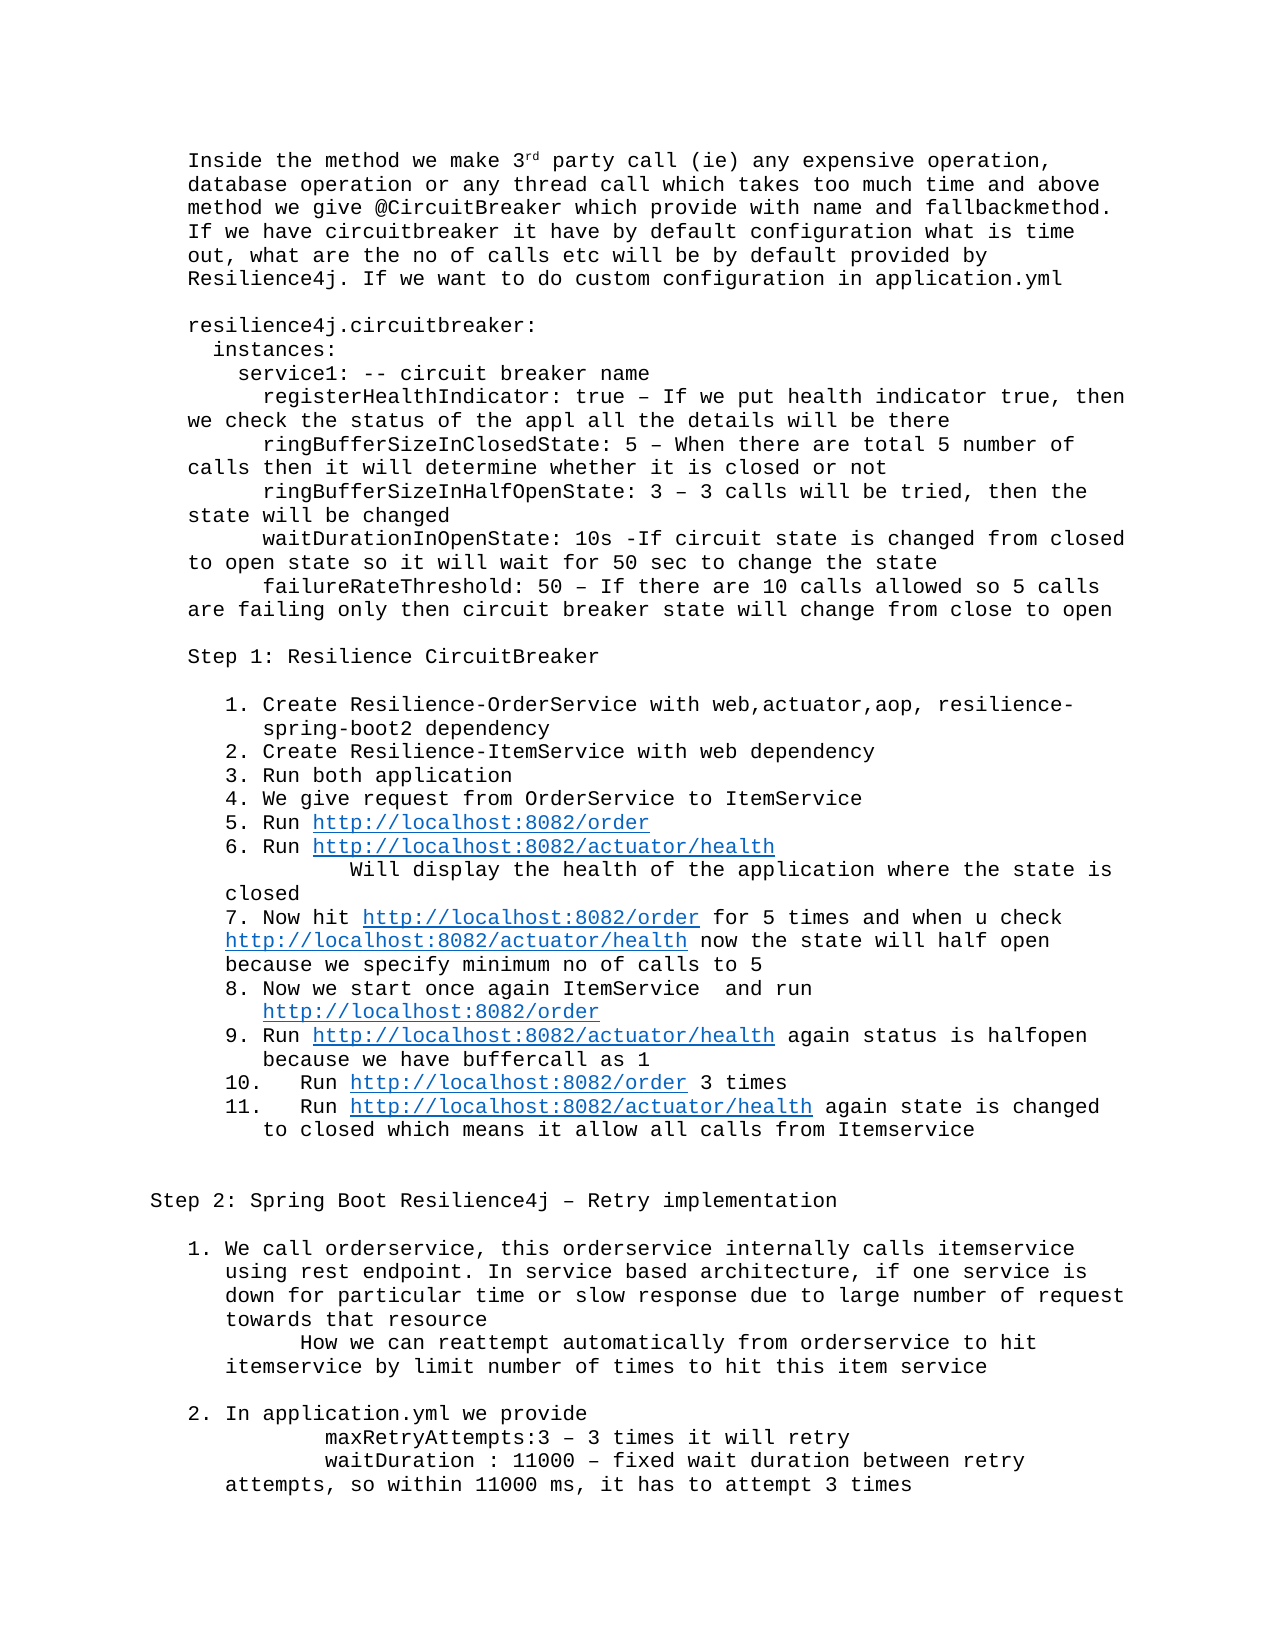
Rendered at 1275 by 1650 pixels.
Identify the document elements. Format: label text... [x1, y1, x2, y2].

list Create Resilience-OrderService with web,actuator,aop, resilience-spring-boot2 dependency [225, 694, 1125, 741]
list waitDuration : 11000 – fixed wait duration between retry attempts, so within 11000 ms, it has to attempt 3 times [225, 1451, 1125, 1498]
list maxRetryAttempts:3 – 3 times it will retry [225, 1427, 1125, 1451]
list We call orderservice, this orderservice internally calls itemservice using rest endpoint. In service based architecture, if one service is down for particular time or slow response due to large number of request towards that resource [187, 1238, 1125, 1332]
list Run http://localhost:8082/actuator/health [225, 836, 1125, 859]
text waitDurationInOpenState: 10s -If circuit state is changed from closed to open state so it will wait for 50 sec to change the state [187, 528, 1125, 576]
list Run both application [225, 765, 1125, 788]
list Create Resilience-ItemService with web dependency [225, 741, 1125, 765]
text Step 2: Spring Boot Resilience4j – Retry implementation [150, 1190, 1125, 1214]
list Now hit http://localhost:8082/order for 5 times and when u check [225, 907, 1125, 930]
text http://localhost:8082/actuator/health now the state will half open because we specify minimum no of calls to 5 [225, 930, 1125, 978]
list Run http://localhost:8082/order 3 times [225, 1072, 1125, 1096]
text ringBufferSizeInClosedState: 5 – When there are total 5 number of calls then it will determine whether it is closed or not [187, 434, 1125, 481]
list We give request from OrderService to ItemService [225, 788, 1125, 812]
text resilience4j.circuitbreaker: [187, 316, 1125, 339]
list How we can reattempt automatically from orderservice to hit itemservice by limit number of times to hit this item service [225, 1332, 1125, 1379]
list Run http://localhost:8082/order [225, 812, 1125, 836]
text registerHealthIndicator: true – If we put health indicator true, then we check the status of the appl all the details will be there [187, 386, 1125, 434]
text Step 1: Resilience CircuitBreaker [187, 647, 1125, 670]
list Now we start once again ItemService and run http://localhost:8082/order [225, 978, 1125, 1025]
text Will display the health of the application where the state is closed [225, 859, 1125, 907]
list Run http://localhost:8082/actuator/health again state is changed to closed which means it allow all calls from Itemservice [225, 1096, 1125, 1143]
list In application.yml we provide [187, 1403, 1125, 1427]
text ringBufferSizeInHalfOpenState: 3 – 3 calls will be tried, then the state will be changed [187, 481, 1125, 528]
text service1: -- circuit breaker name [187, 363, 1125, 386]
text failureRateThreshold: 50 – If there are 10 calls allowed so 5 calls are failing only then circuit breaker state will change from close to open [187, 576, 1125, 623]
text instances: [187, 339, 1125, 363]
text Inside the method we make 3rd party call (ie) any expensive operation, database operation or any thread call which takes too much time and above method we give @CircuitBreaker which provide with name and fallbackmethod. If we have circuitbreaker it have by default configuration what is time out, what are the no of calls etc will be by default provided by Resilience4j. If we want to do custom configuration in application.yml [187, 150, 1125, 292]
list Run http://localhost:8082/actuator/health again status is halfopen because we have buffercall as 1 [225, 1025, 1125, 1072]
